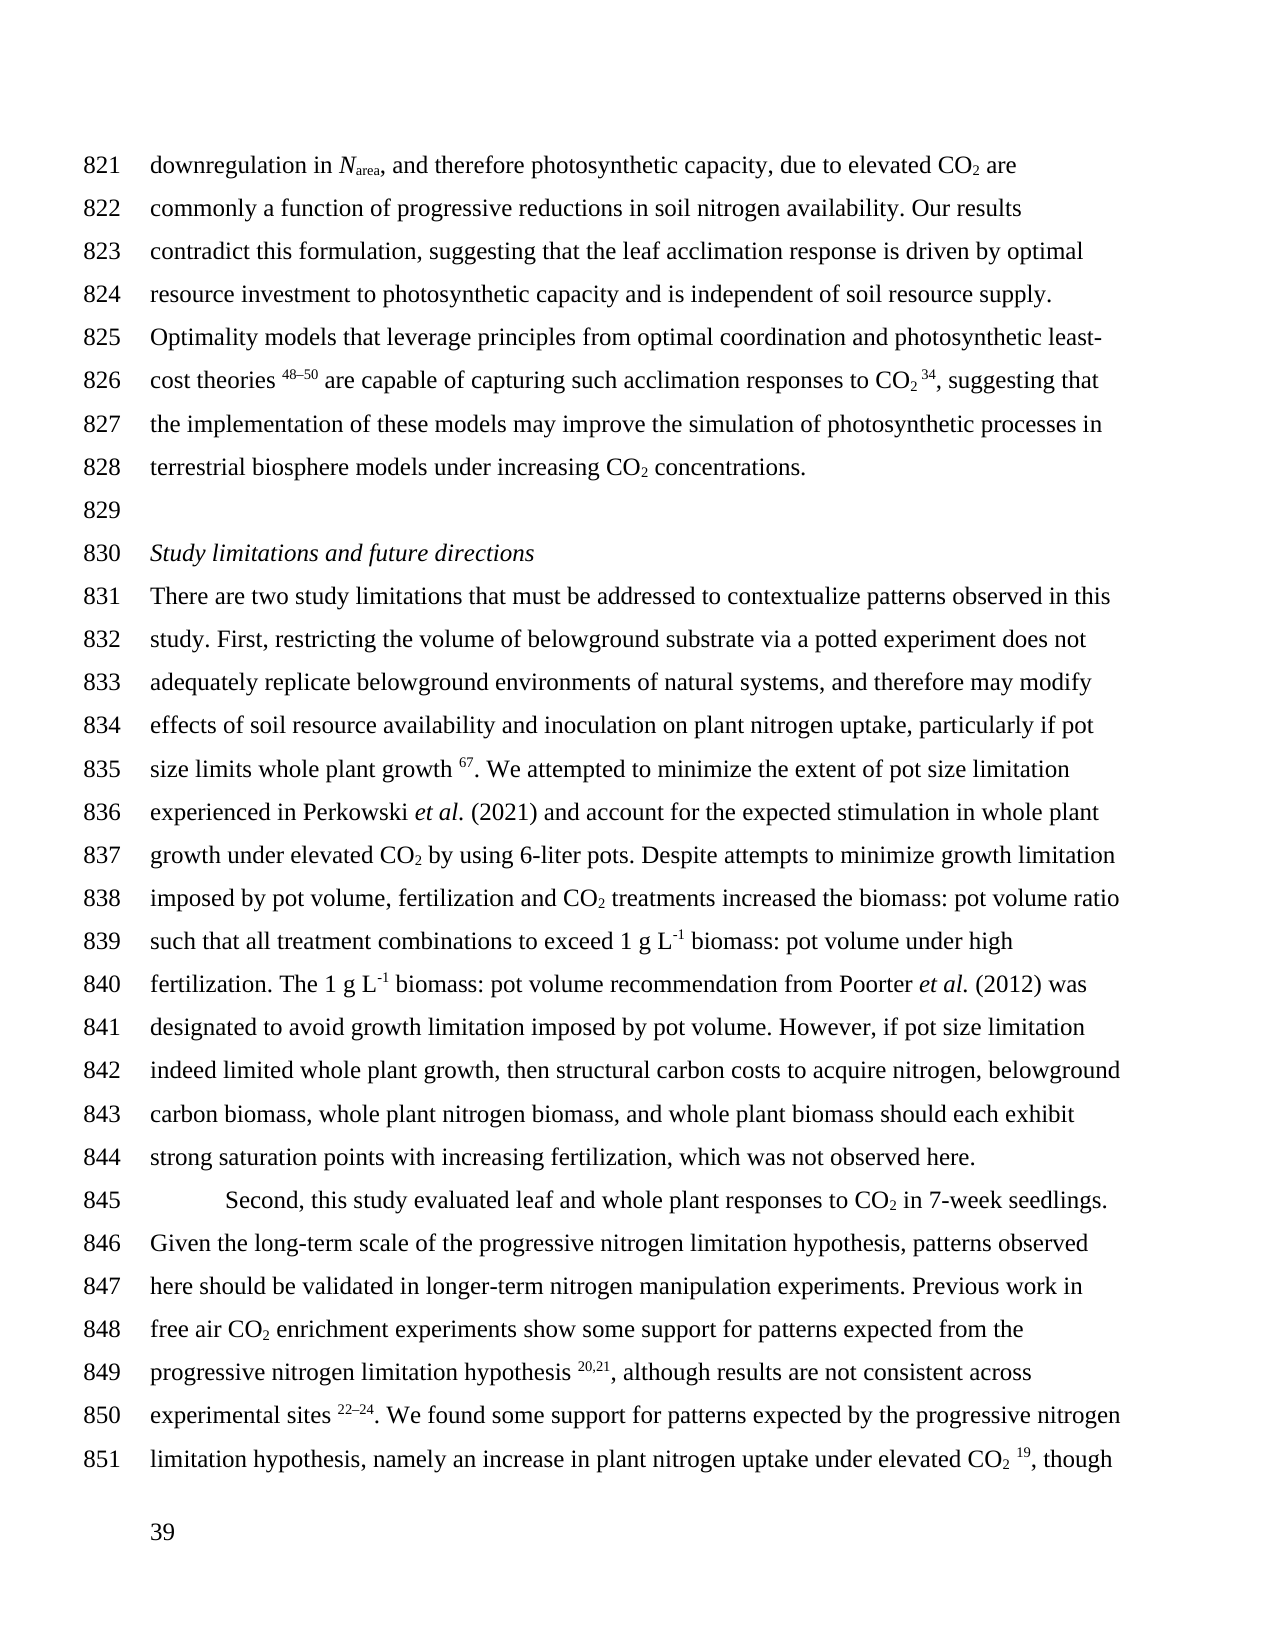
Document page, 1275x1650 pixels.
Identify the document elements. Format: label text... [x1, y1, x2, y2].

text There are two study limitations that must be addressed to contextualize patterns observed in this study. First, restricting the volume of belowground substrate via a potted experiment does not adequately replicate belowground environments of natural systems, and therefore may modify effects of soil resource availability and inoculation on plant nitrogen uptake, particularly if pot size limits whole plant growth 67. We attempted to minimize the extent of pot size limitation experienced in Perkowski et al. (2021) and account for the expected stimulation in whole plant growth under elevated CO2 by using 6-liter pots. Despite attempts to minimize growth limitation imposed by pot volume, fertilization and CO2 treatments increased the biomass: pot volume ratio such that all treatment combinations to exceed 1 g L-1 biomass: pot volume under high fertilization. The 1 g L-1 biomass: pot volume recommendation from Poorter et al. (2012) was designated to avoid growth limitation imposed by pot volume. However, if pot size limitation indeed limited whole plant growth, then structural carbon costs to acquire nitrogen, belowground carbon biomass, whole plant nitrogen biomass, and whole plant biomass should each exhibit strong saturation points with increasing fertilization, which was not observed here. [150, 581, 1125, 1171]
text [150, 1185, 1125, 1472]
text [150, 150, 1125, 481]
text Study limitations and future directions [150, 538, 1125, 567]
